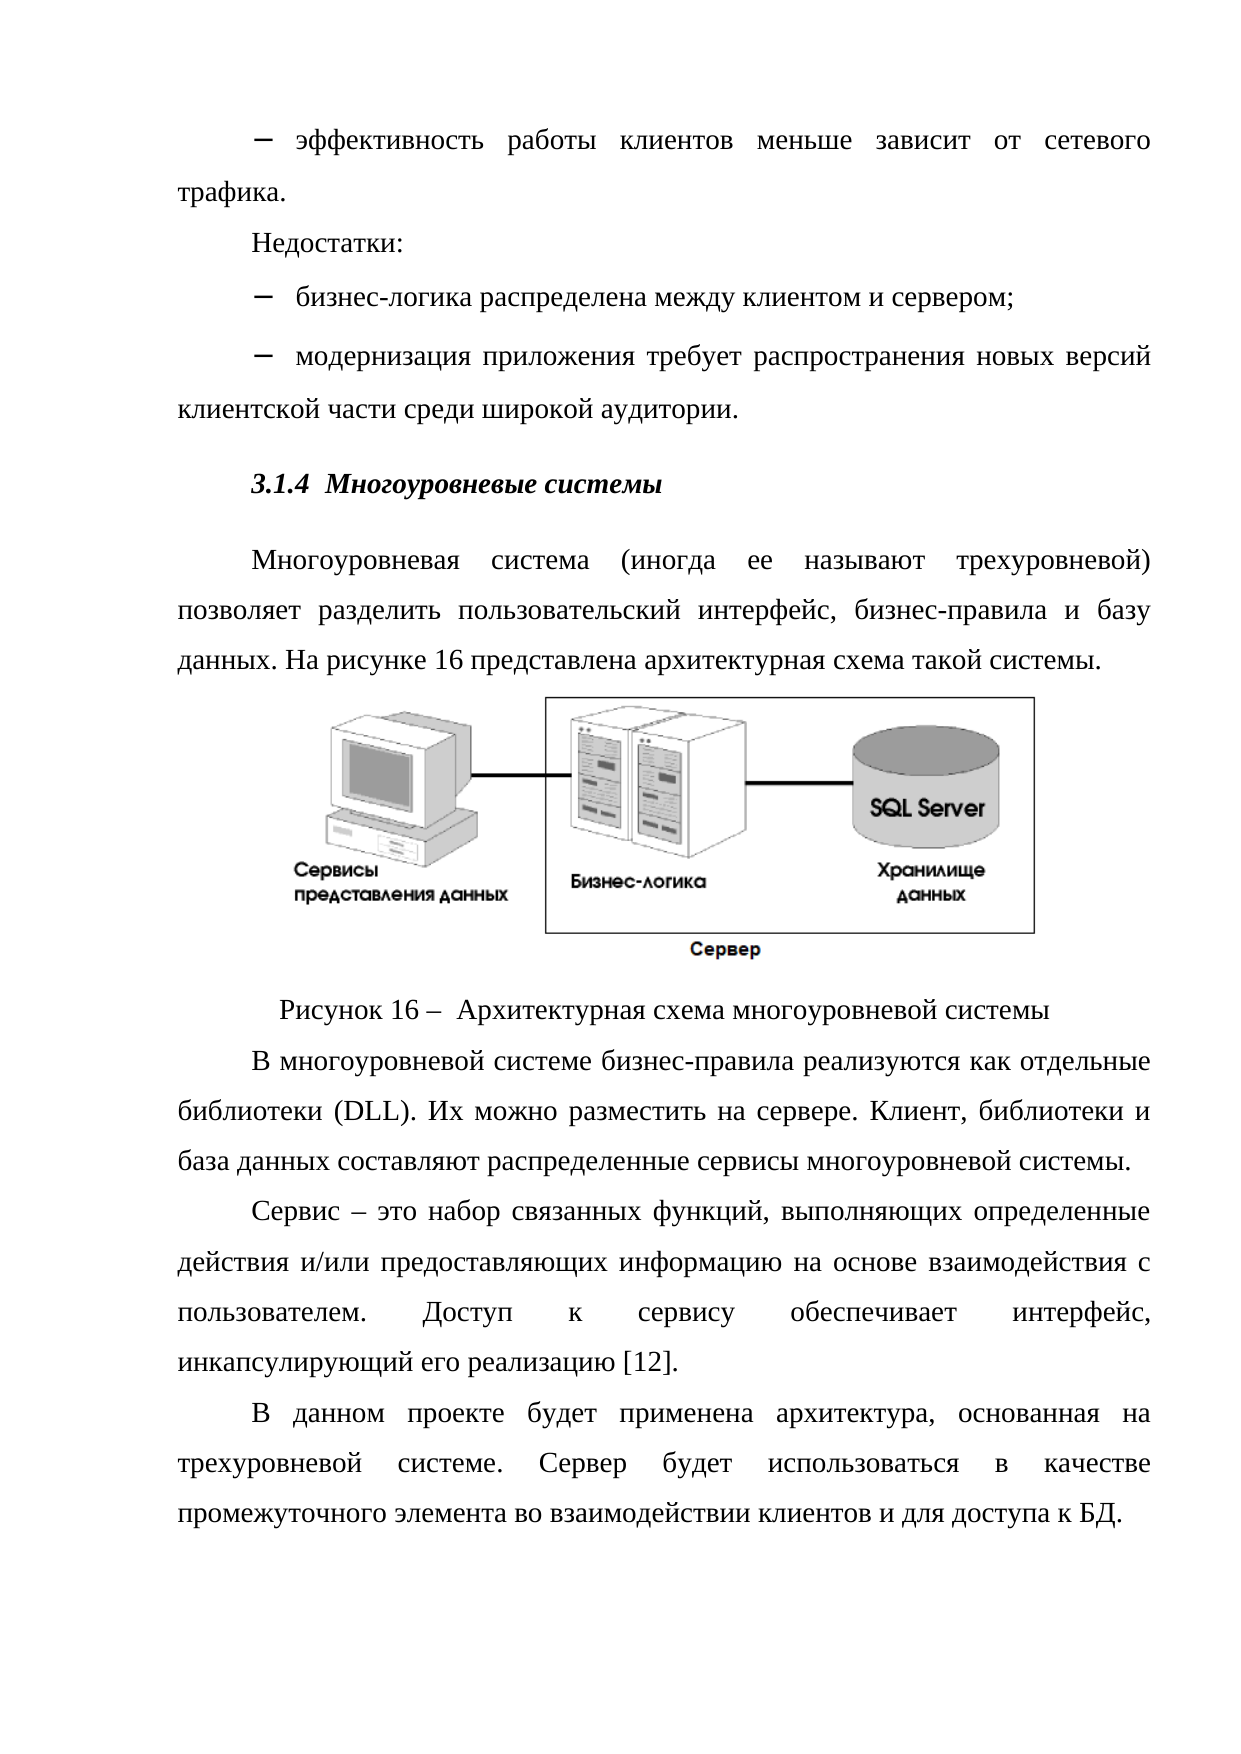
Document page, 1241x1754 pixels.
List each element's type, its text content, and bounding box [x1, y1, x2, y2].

text Архитектурная схема многоуровневой системы [177, 992, 1152, 1026]
text эффективность работы клиентов меньше зависит от сетевого трафика. [177, 118, 1152, 208]
text В многоуровневой системе бизнес-правила реализуются как отдельные библиотеки (DLL). Их можно разместить на сервере. Клиент, библиотеки и база данных составляют распределенные сервисы многоуровневой системы. [177, 1043, 1152, 1177]
text Многоуровневая система (иногда ее называют трехуровневой) позволяет разделить пользовательский интерфейс, бизнес-правила и базу данных. На рисунке 16 представлена архитектурная схема такой системы. [177, 542, 1152, 676]
text В данном проекте будет применена архитектура, основанная на трехуровневой системе. Сервер будет использоваться в качестве промежуточного элемента во взаимодействии клиентов и для доступа к БД. [177, 1395, 1152, 1529]
text бизнес-логика распределена между клиентом и сервером; [177, 275, 1152, 315]
text Недостатки: [177, 225, 1152, 258]
picture [266, 692, 1063, 976]
text Многоуровневые системы [251, 466, 1152, 500]
text Сервис – это набор связанных функций, выполняющих определенные действия и/или предоставляющих информацию на основе взаимодействия с пользователем. Доступ к сервису обеспечивает интерфейс, инкапсулирующий его реализацию [12]. [177, 1193, 1152, 1378]
text модернизация приложения требует распространения новых версий клиентской части среди широкой аудитории. [177, 335, 1152, 425]
